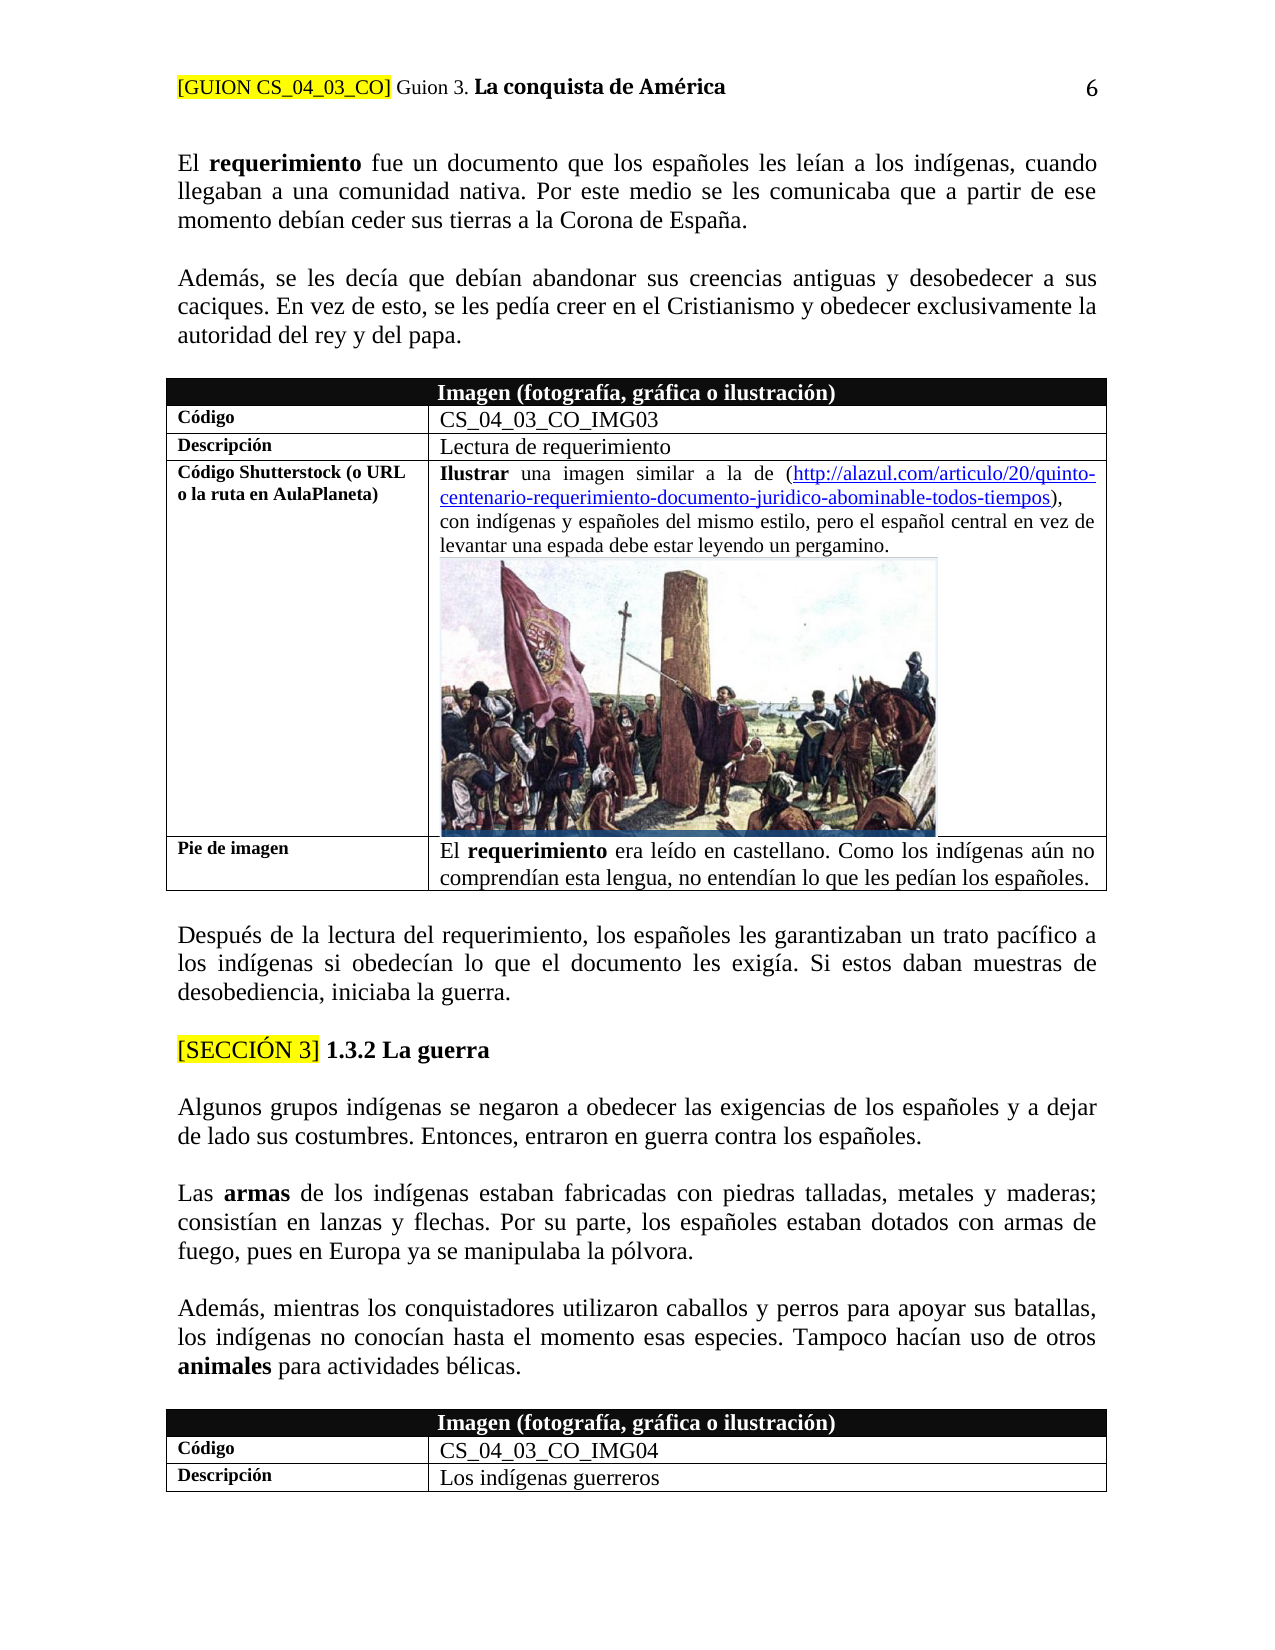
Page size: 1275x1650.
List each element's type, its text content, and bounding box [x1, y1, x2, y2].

table_cell CS_04_03_CO_IMG04 [429, 1437, 1106, 1463]
table_header Imagen (fotografía, gráfica o ilustración) [167, 379, 1106, 405]
text El requerimiento fue un documento que los españoles les leían a los indígenas, cuando llegaban a una comunidad nativa. Por este medio se les comunicaba que a partir de ese momento debían ceder sus tierras a la Corona de España. [177, 148, 1098, 234]
table_cell Descripción [167, 434, 428, 460]
text Además, mientras los conquistadores utilizaron caballos y perros para apoyar sus batallas, los indígenas no conocían hasta el momento esas especies. Tampoco hacían uso de otros animales para actividades bélicas. [177, 1293, 1098, 1380]
table_cell Lectura de requerimiento [429, 434, 1106, 460]
text Las armas de los indígenas estaban fabricadas con piedras talladas, metales y maderas; consistían en lanzas y flechas. Por su parte, los españoles estaban dotados con armas de fuego, pues en Europa ya se manipulaba la pólvora. [177, 1178, 1098, 1265]
table_cell Ilustrar una imagen similar a la de (http://alazul.com/articulo/20/quinto-centenario-requerimiento-documento-juridico-abominable-todos-tiempos), con indígenas y españoles del mismo estilo, pero el español central en vez de levantar una espada debe estar leyendo un pergamino. [429, 461, 1106, 836]
table_cell Código [167, 1437, 428, 1463]
table_cell CS_04_03_CO_IMG03 [429, 406, 1106, 432]
text Después de la lectura del requerimiento, los españoles les garantizaban un trato pacífico a los indígenas si obedecían lo que el documento les exigía. Si estos daban muestras de desobediencia, iniciaba la guerra. [177, 920, 1098, 1006]
table_cell El requerimiento era leído en castellano. Como los indígenas aún no comprendían esta lengua, no entendían lo que les pedían los españoles. [429, 837, 1106, 890]
table_cell Código Shutterstock (o URL o la ruta en AulaPlaneta) [167, 461, 428, 836]
table_cell Los indígenas guerreros [429, 1464, 1106, 1491]
text [SECCIÓN 3] 1.3.2 La guerra [319, 1035, 1098, 1063]
table_header Imagen (fotografía, gráfica o ilustración) [167, 1410, 1106, 1436]
table_cell Código [167, 406, 428, 432]
table_cell Pie de imagen [167, 837, 428, 890]
text Algunos grupos indígenas se negaron a obedecer las exigencias de los españoles y a dejar de lado sus costumbres. Entonces, entraron en guerra contra los españoles. [177, 1092, 1098, 1150]
text Además, se les decía que debían abandonar sus creencias antiguas y desobedecer a sus caciques. En vez de esto, se les pedía creer en el Cristianismo y obedecer exclusivamente la autoridad del rey y del papa. [177, 263, 1098, 349]
picture [439, 557, 938, 837]
table_cell Descripción [167, 1464, 428, 1491]
